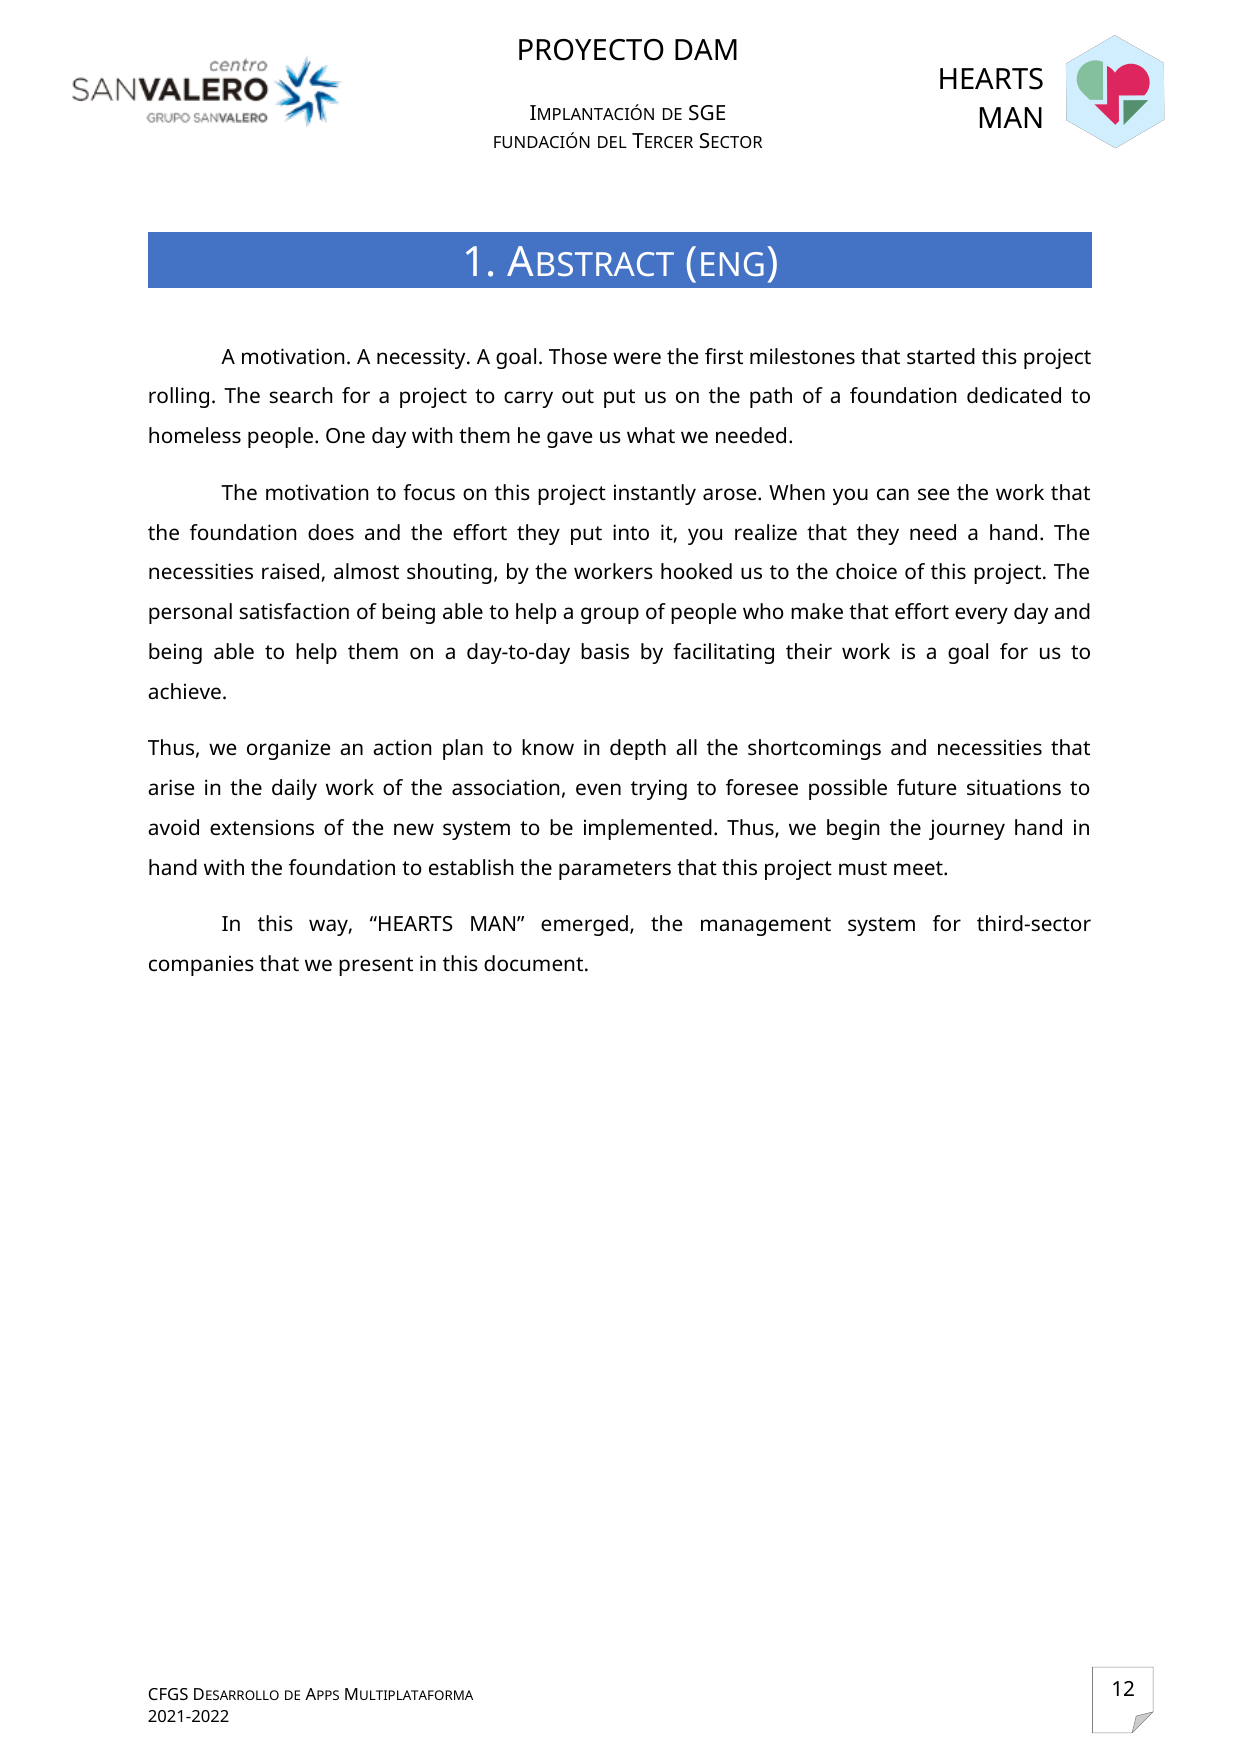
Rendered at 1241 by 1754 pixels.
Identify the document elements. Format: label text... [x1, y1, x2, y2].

picture [70, 53, 347, 131]
text A motivation. A necessity. A goal. Those were the first milestones that started this project rolling. The search for a project to carry out put us on the path of a foundation dedicated to homeless people. One day with them he gave us what we needed. [148, 342, 1092, 450]
text In this way, “HEARTS MAN” emerged, the management system for third-sector companies that we present in this document. [148, 909, 1092, 977]
text The motivation to focus on this project instantly arose. When you can see the work that the foundation does and the effort they put into it, you realize that they need a hand. The necessities raised, almost shouting, by the workers hooked us to the choice of this project. The personal satisfaction of being able to help a group of people who make that effort every day and being able to help them on a day-to-day basis by facilitating their work is a goal for us to achieve. [148, 478, 1092, 705]
text Thus, we organize an action plan to know in depth all the shortcomings and necessities that arise in the daily work of the association, even trying to foresee possible future situations to avoid extensions of the new system to be implemented. Thus, we begin the journey hand in hand with the foundation to establish the parameters that this project must meet. [148, 733, 1092, 881]
subtitle 1. Abstract (eng) [148, 232, 1092, 288]
picture [1062, 32, 1177, 151]
